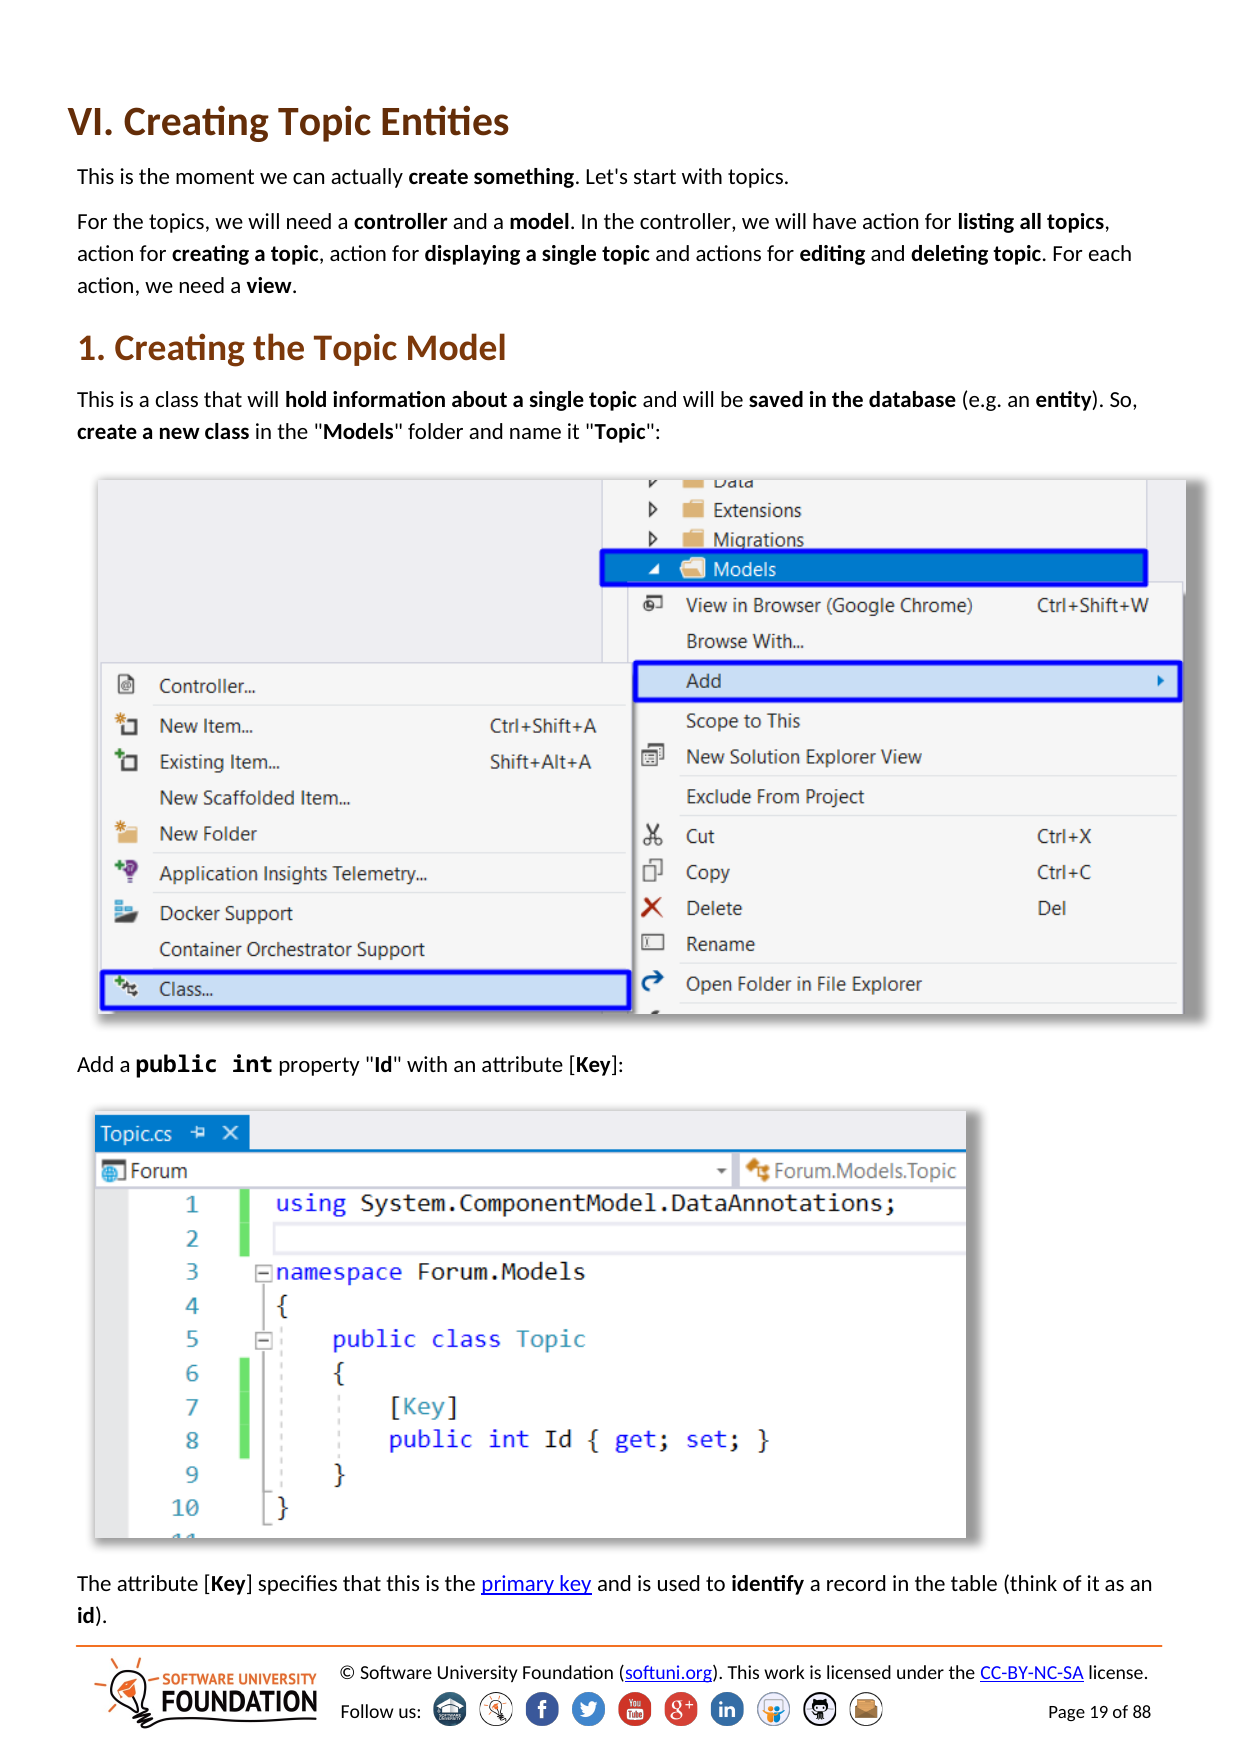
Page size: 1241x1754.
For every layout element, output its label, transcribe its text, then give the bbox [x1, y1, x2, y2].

picture [803, 1692, 837, 1726]
picture [664, 1692, 698, 1726]
text This is the moment we can actually create something. Let's start with topics. [77, 162, 1163, 190]
picture [479, 1692, 513, 1726]
text This is a class that will hold information about a single topic and will be saved in the database (e.g. an entity). So, create a new class in the "Models" folder and name it "Topic": [77, 385, 1163, 446]
picture [93, 1656, 317, 1729]
text Add a public int property "Id" with an attribute [Key]: [77, 1048, 1163, 1079]
picture [618, 1692, 652, 1726]
picture [757, 1692, 790, 1726]
text For the topics, we will need a controller and a model. In the controller, we will have action for listing all topics, action for creating a topic, action for displaying a single topic and actions for editing and deleting topic. For each action, we need a view. [77, 207, 1163, 299]
subtitle Creating the Topic Model [77, 324, 1163, 370]
picture [572, 1692, 605, 1726]
picture [710, 1692, 744, 1726]
picture [849, 1692, 883, 1726]
subtitle Creating Topic Entities [124, 95, 1163, 146]
picture [98, 480, 1186, 1014]
picture [433, 1692, 467, 1726]
text The attribute [Key] specifies that this is the primary key and is used to identify a record in the table (think of it as an id). [77, 1569, 1163, 1629]
picture [525, 1692, 559, 1726]
picture [95, 1111, 966, 1538]
